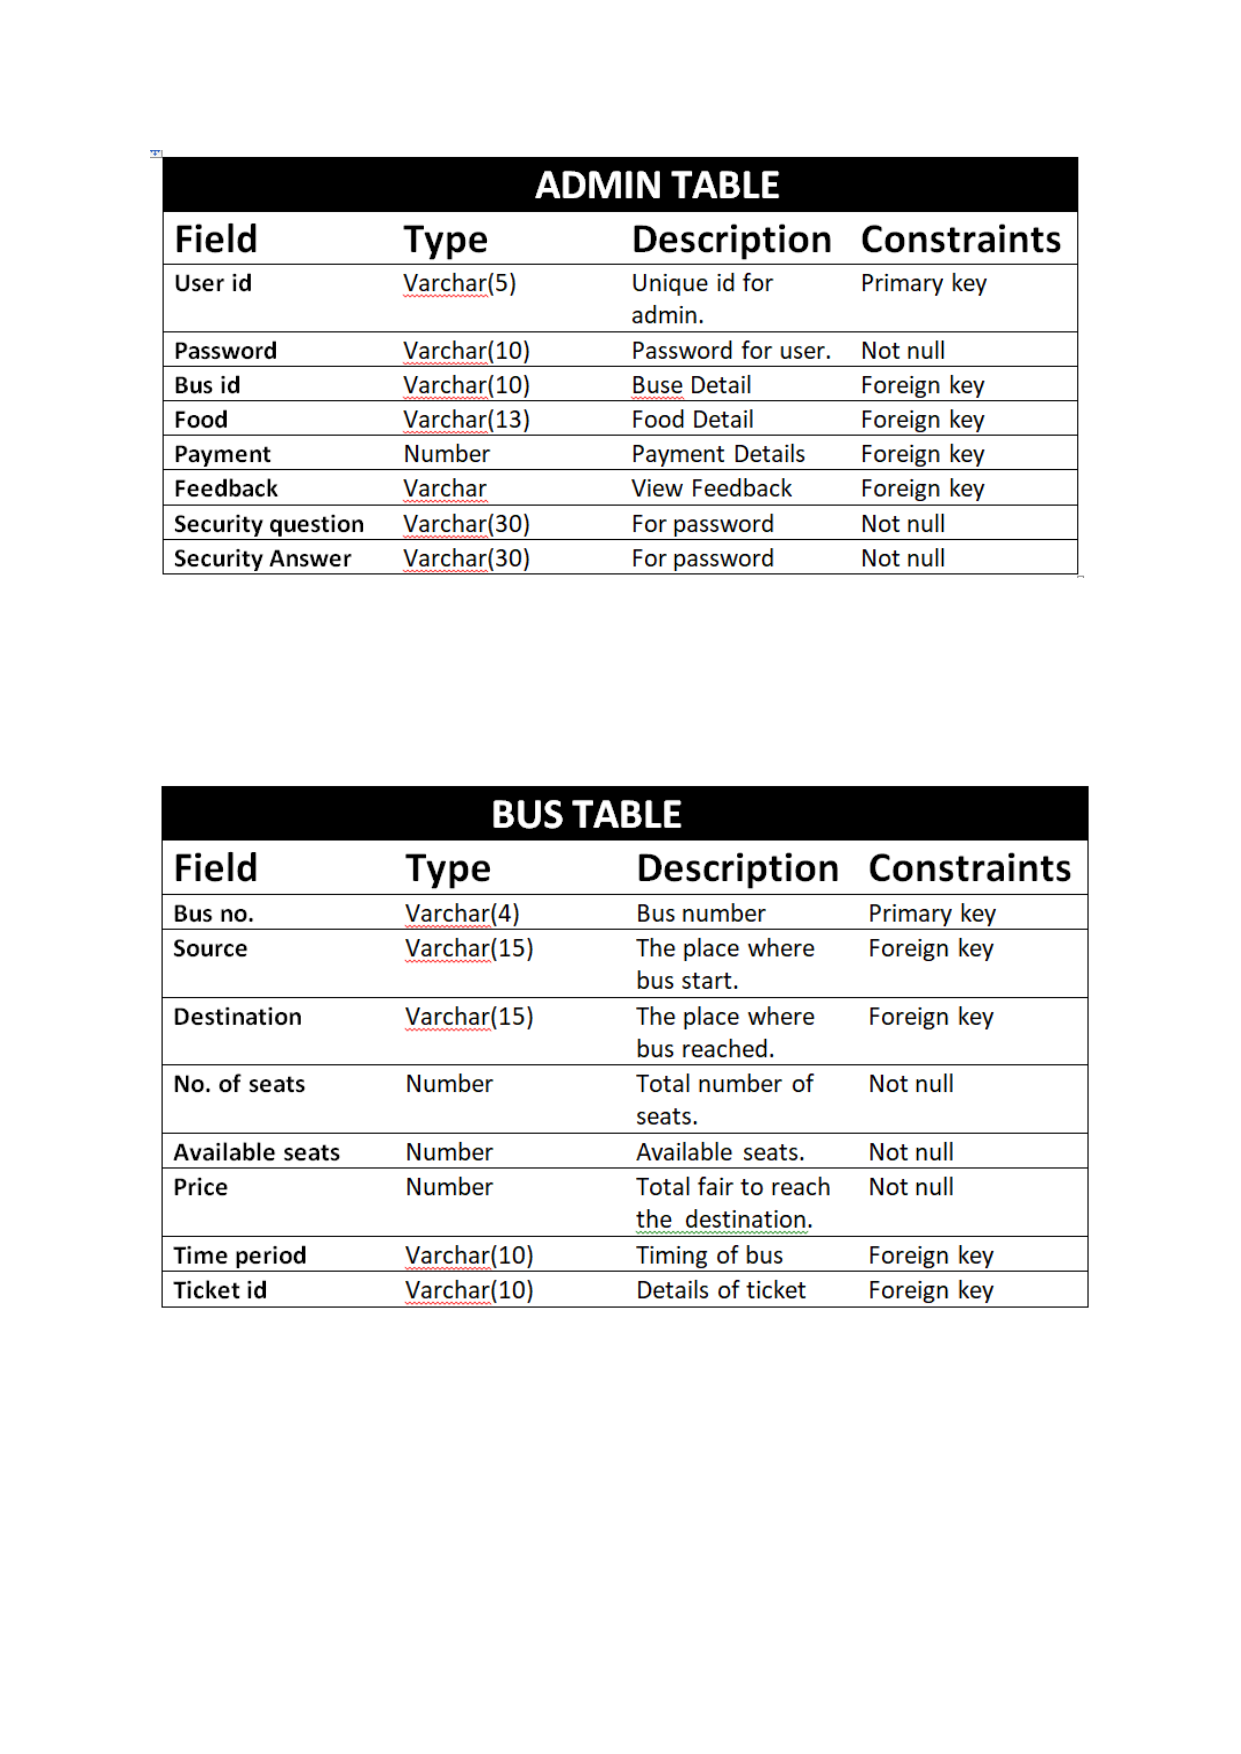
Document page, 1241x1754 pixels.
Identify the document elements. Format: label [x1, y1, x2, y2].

picture [150, 779, 1091, 1317]
picture [150, 150, 1091, 578]
